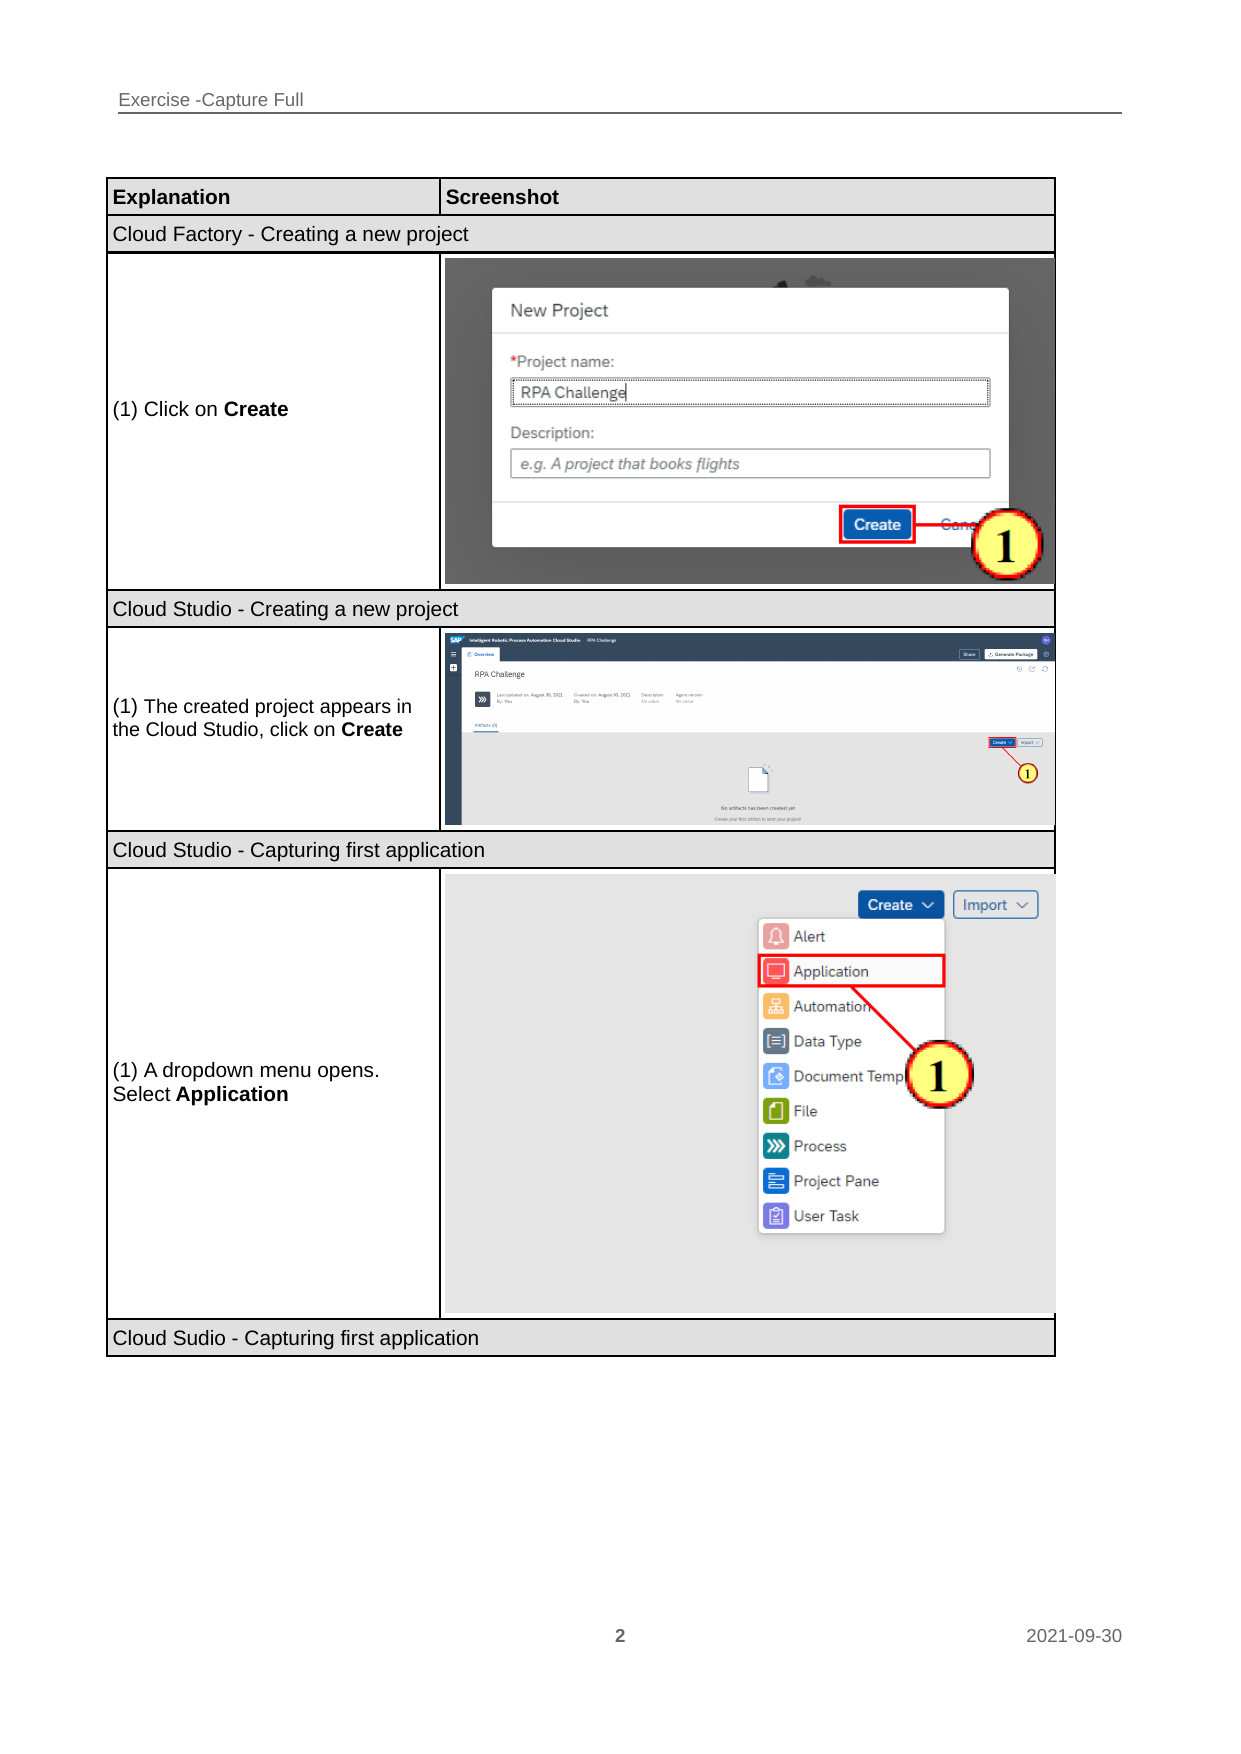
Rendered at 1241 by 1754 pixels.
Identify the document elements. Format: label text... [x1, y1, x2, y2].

table_header Screenshot [441, 179, 1054, 214]
picture [445, 258, 1055, 584]
table_cell (1) Click on Create [108, 254, 439, 589]
table_cell (1) A dropdown menu opens. Select Application [108, 869, 439, 1318]
table_cell Cloud Sudio - Capturing first application [108, 1320, 1054, 1355]
table_cell Cloud Factory - Creating a new project [108, 216, 1054, 251]
picture [445, 874, 1056, 1313]
table_cell Cloud Studio - Capturing first application [108, 832, 1054, 867]
table_cell [441, 869, 1054, 1318]
table_cell [441, 628, 1054, 830]
table_cell (1) The created project appears in the Cloud Studio, click on Create [108, 628, 439, 830]
table_header Explanation [108, 179, 439, 214]
picture [445, 633, 1055, 825]
table_cell Cloud Studio - Creating a new project [108, 591, 1054, 626]
table_cell [441, 254, 1054, 589]
